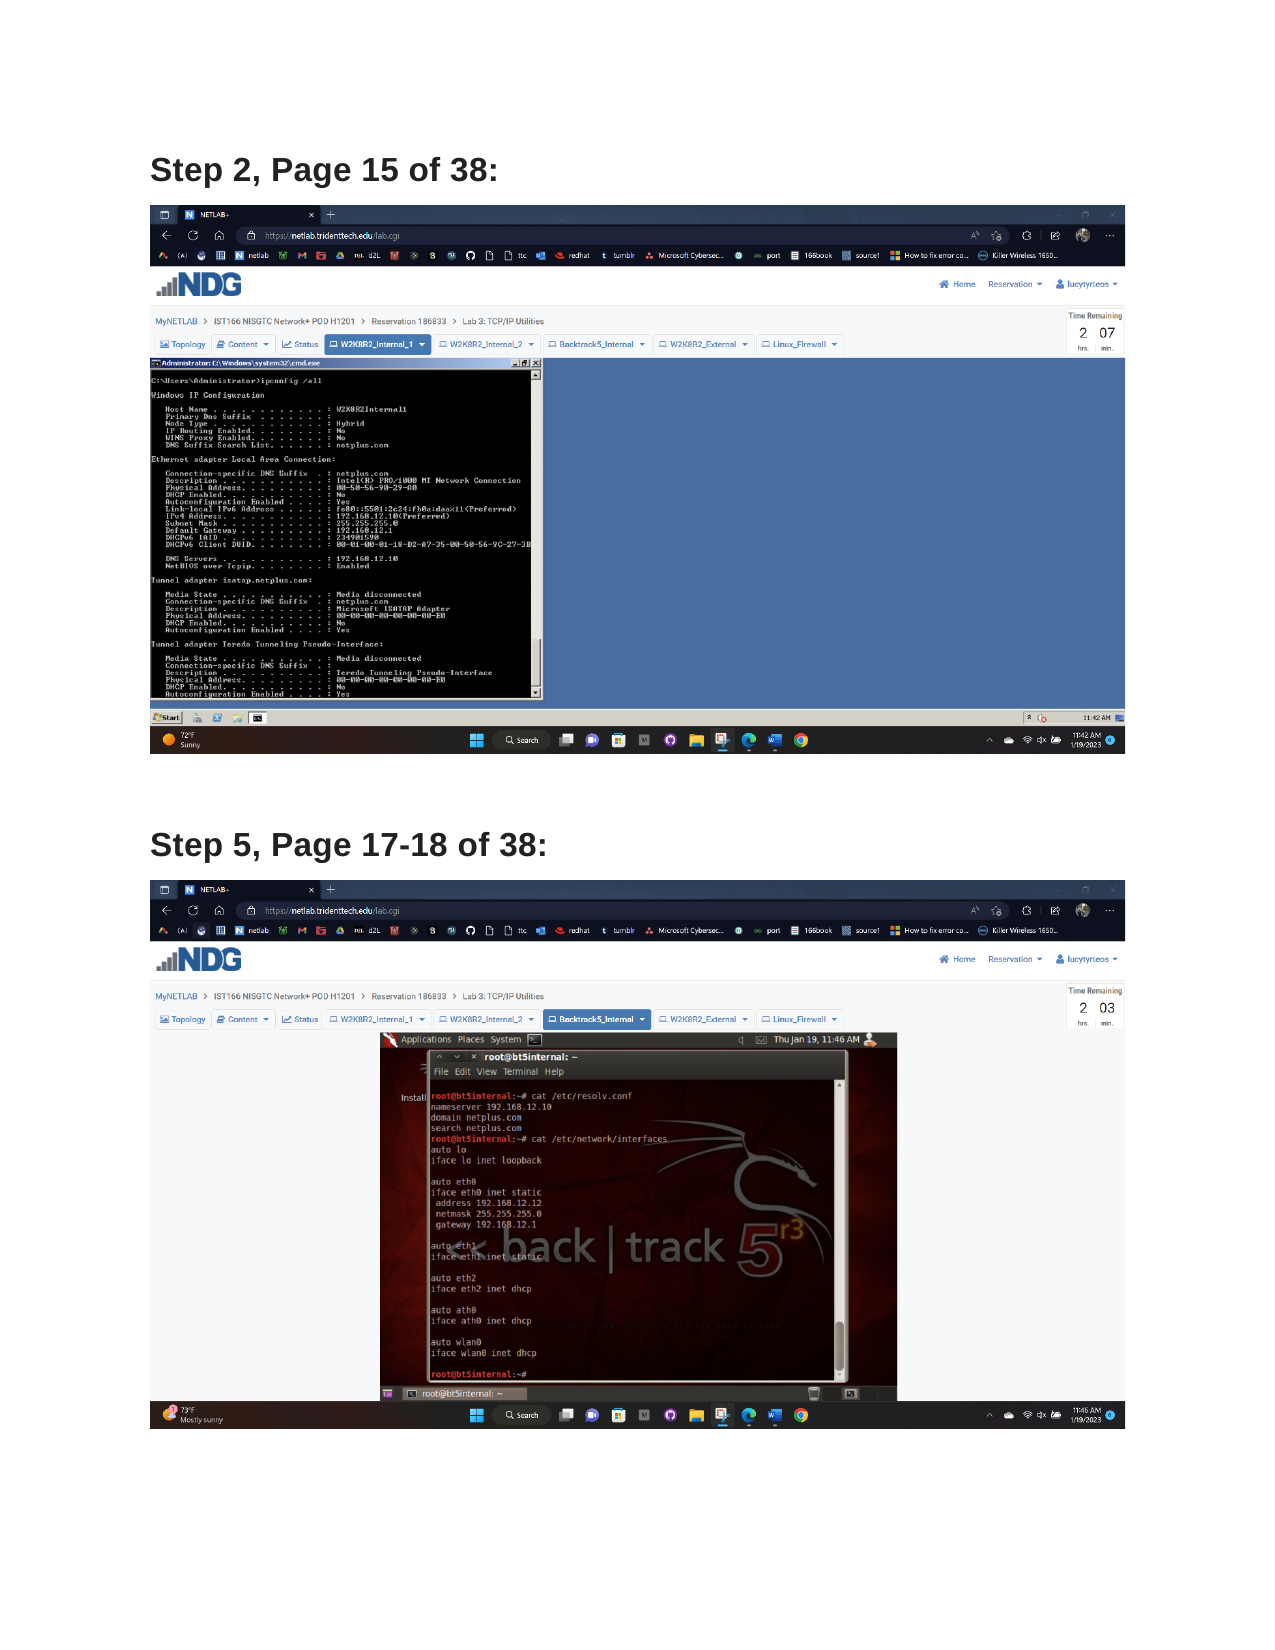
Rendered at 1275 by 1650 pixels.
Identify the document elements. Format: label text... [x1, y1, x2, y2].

picture [150, 205, 1125, 754]
text Step 5, Page 17-18 of 38: [150, 825, 1125, 864]
picture [150, 880, 1125, 1429]
text Step 2, Page 15 of 38: [150, 150, 1125, 188]
